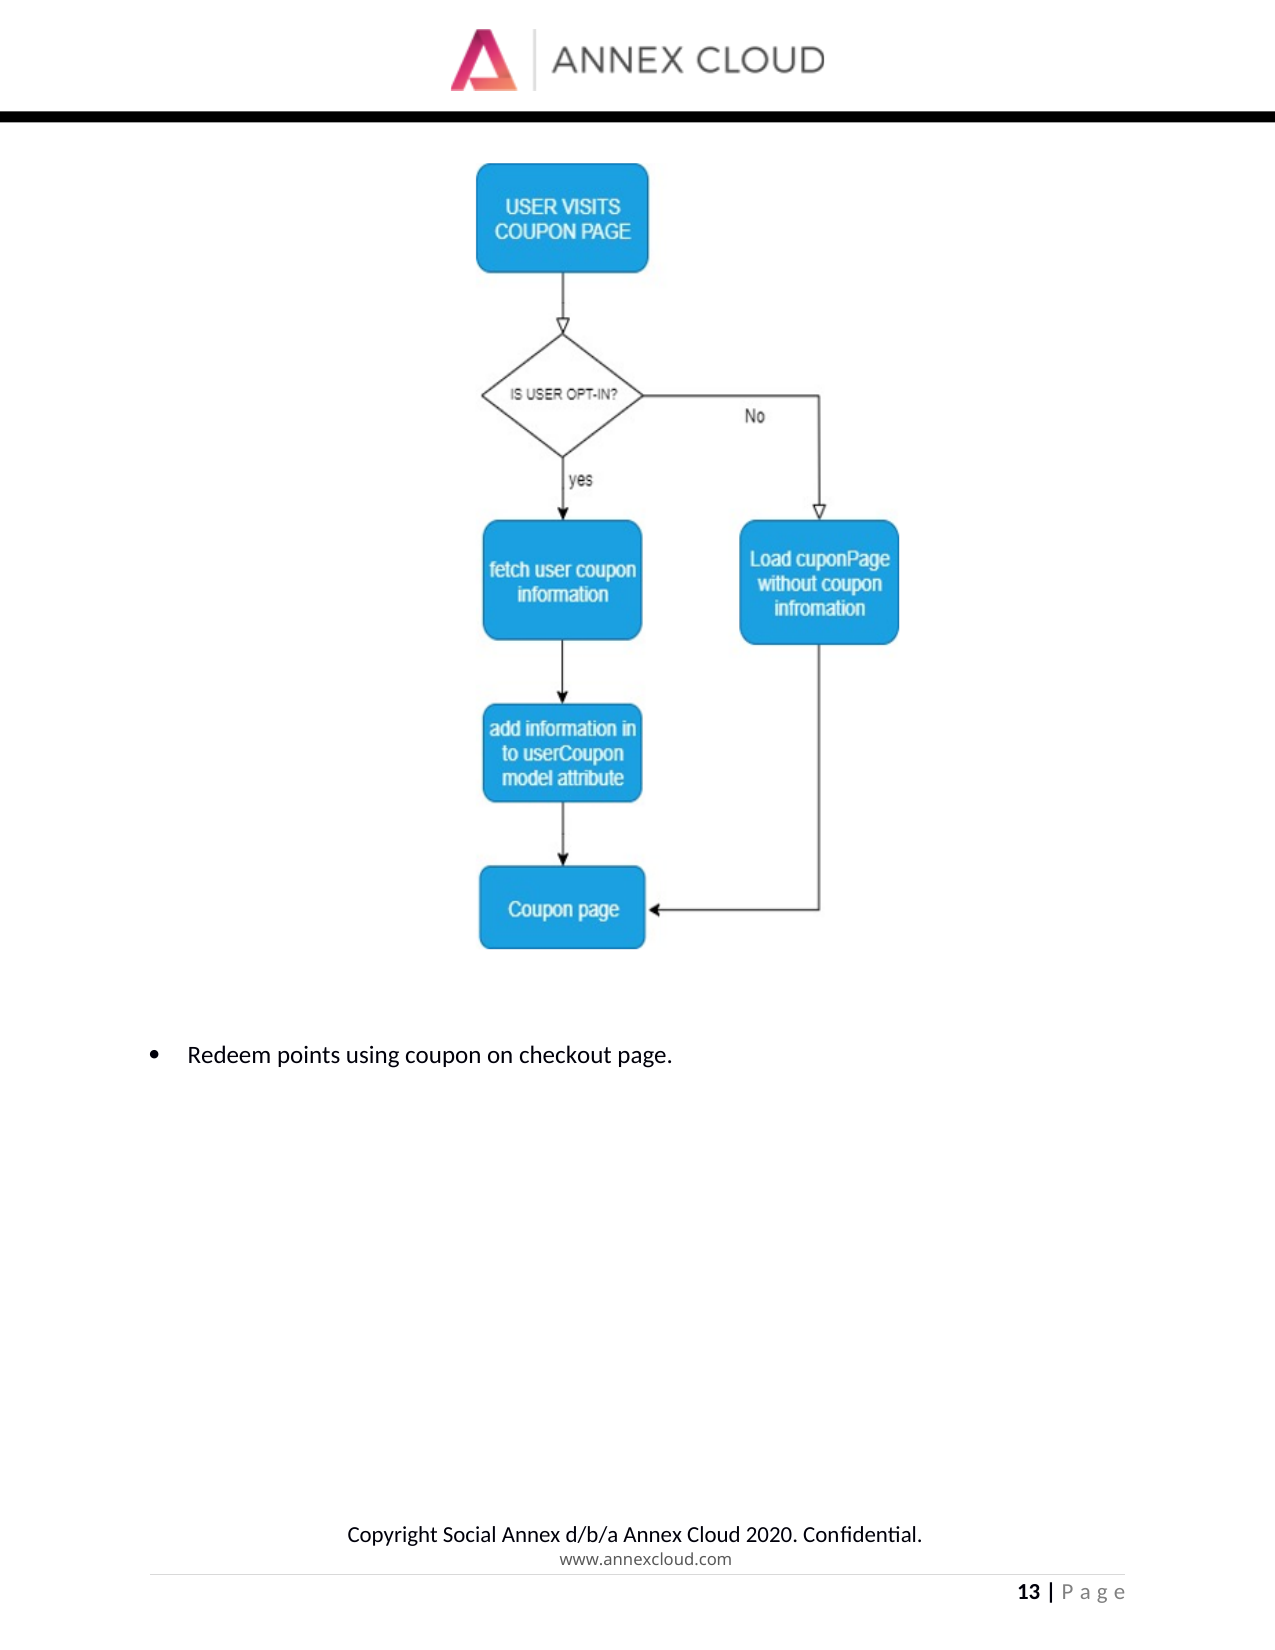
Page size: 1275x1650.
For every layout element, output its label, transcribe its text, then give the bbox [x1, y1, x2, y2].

picture [322, 140, 953, 974]
picture [450, 29, 825, 91]
list Redeem points using coupon on checkout page. [150, 1040, 1125, 1070]
